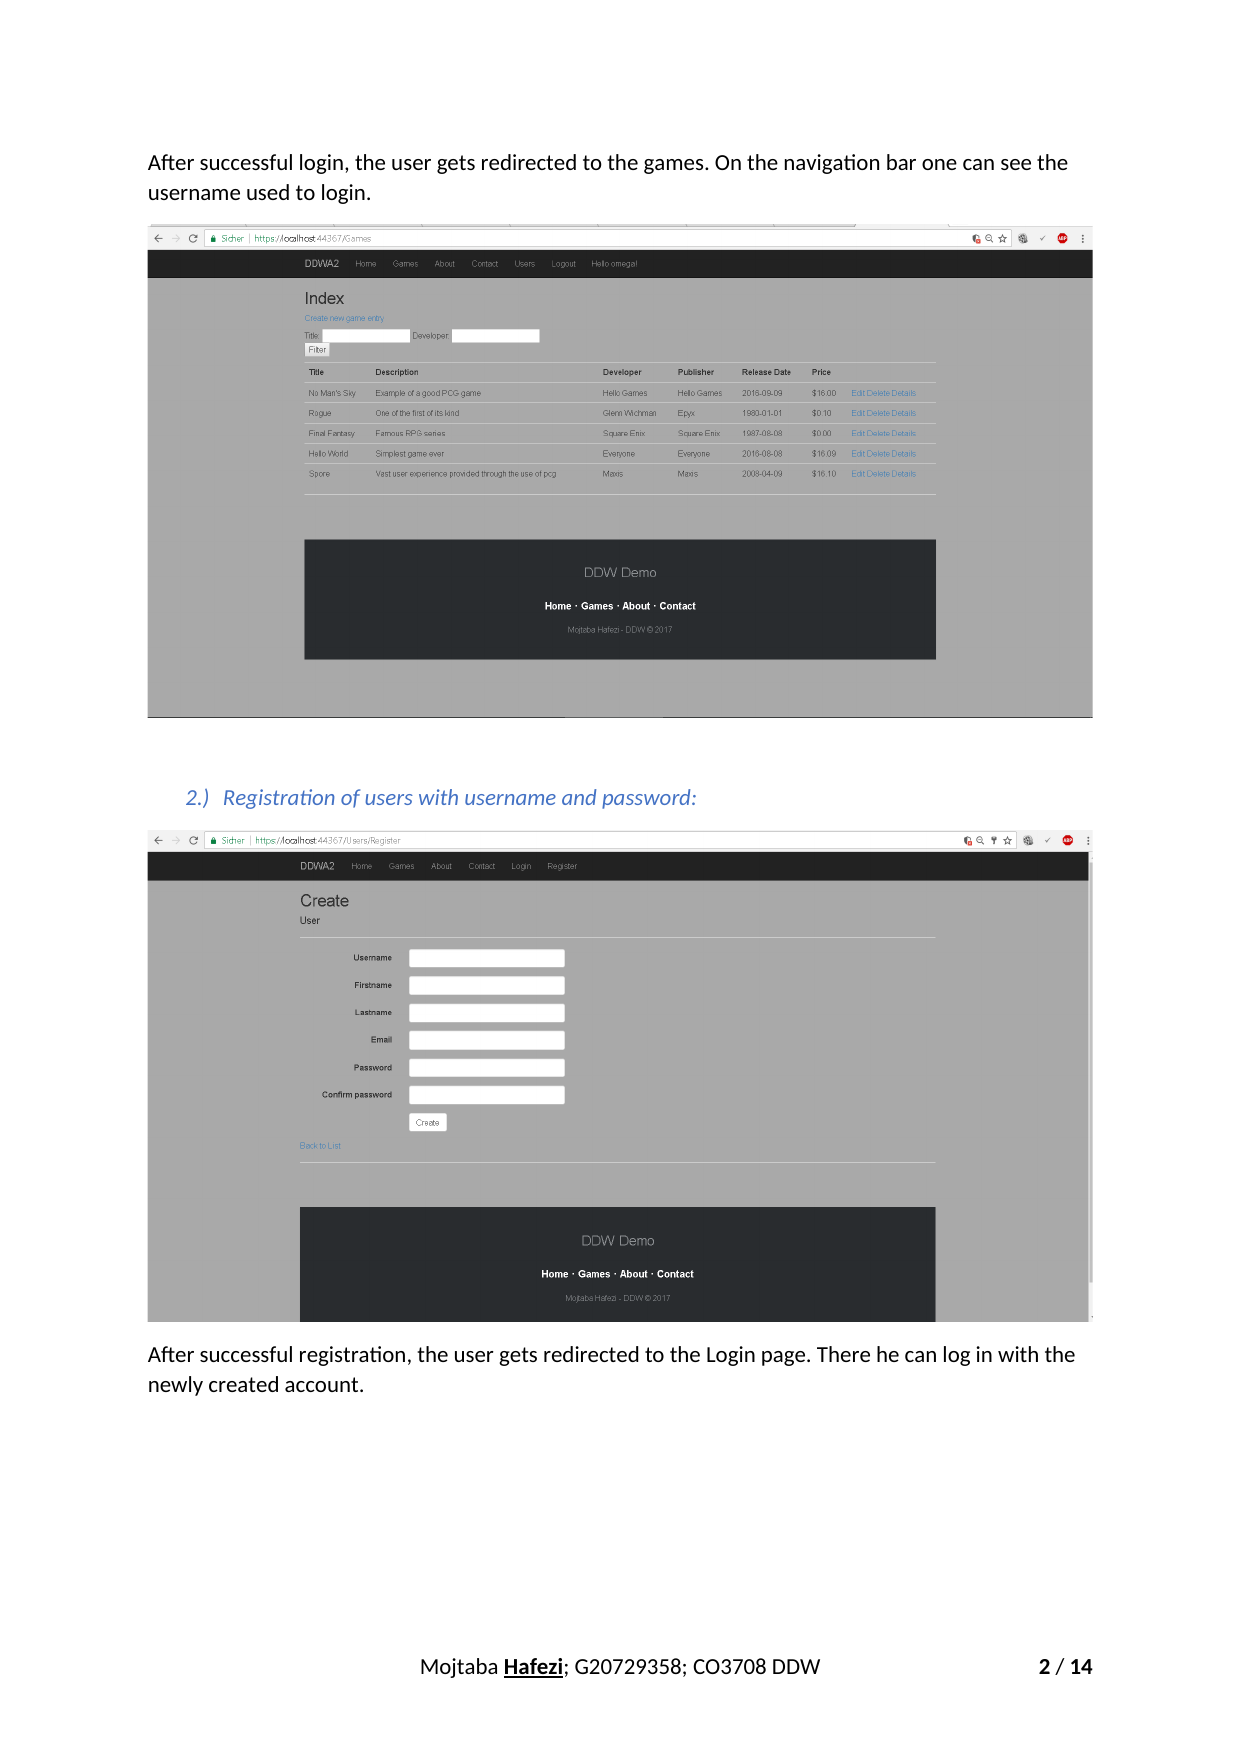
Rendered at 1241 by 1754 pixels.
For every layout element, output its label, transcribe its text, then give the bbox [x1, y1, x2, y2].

picture [147, 224, 1093, 718]
list Registration of users with username and password: [185, 783, 1093, 812]
picture [147, 830, 1093, 1322]
text After successful login, the user gets redirected to the games. On the navigation bar one can see the username used to login. [148, 148, 1093, 206]
text After successful registration, the user gets redirected to the Login page. There he can log in with the newly created account. [148, 1340, 1093, 1398]
